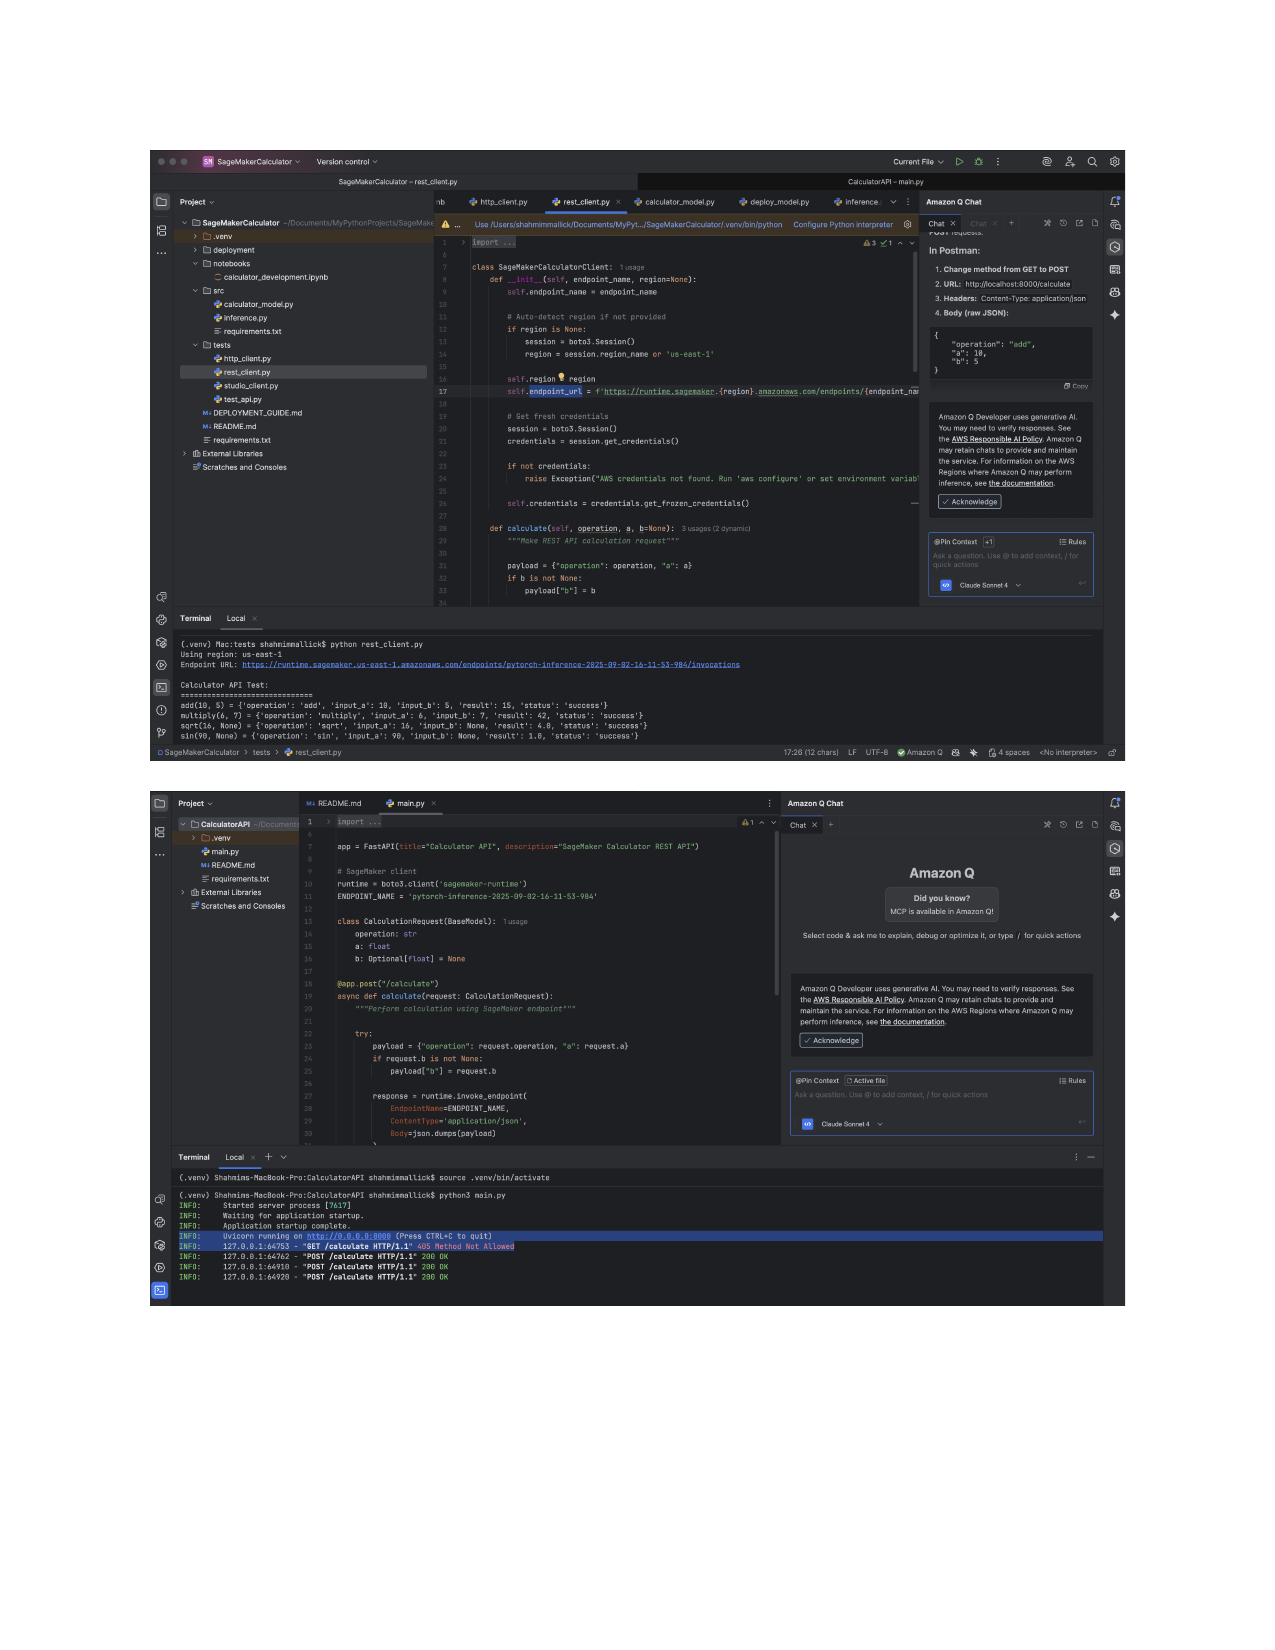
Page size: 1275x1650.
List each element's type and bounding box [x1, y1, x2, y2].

picture [150, 791, 1125, 1306]
picture [150, 150, 1125, 761]
